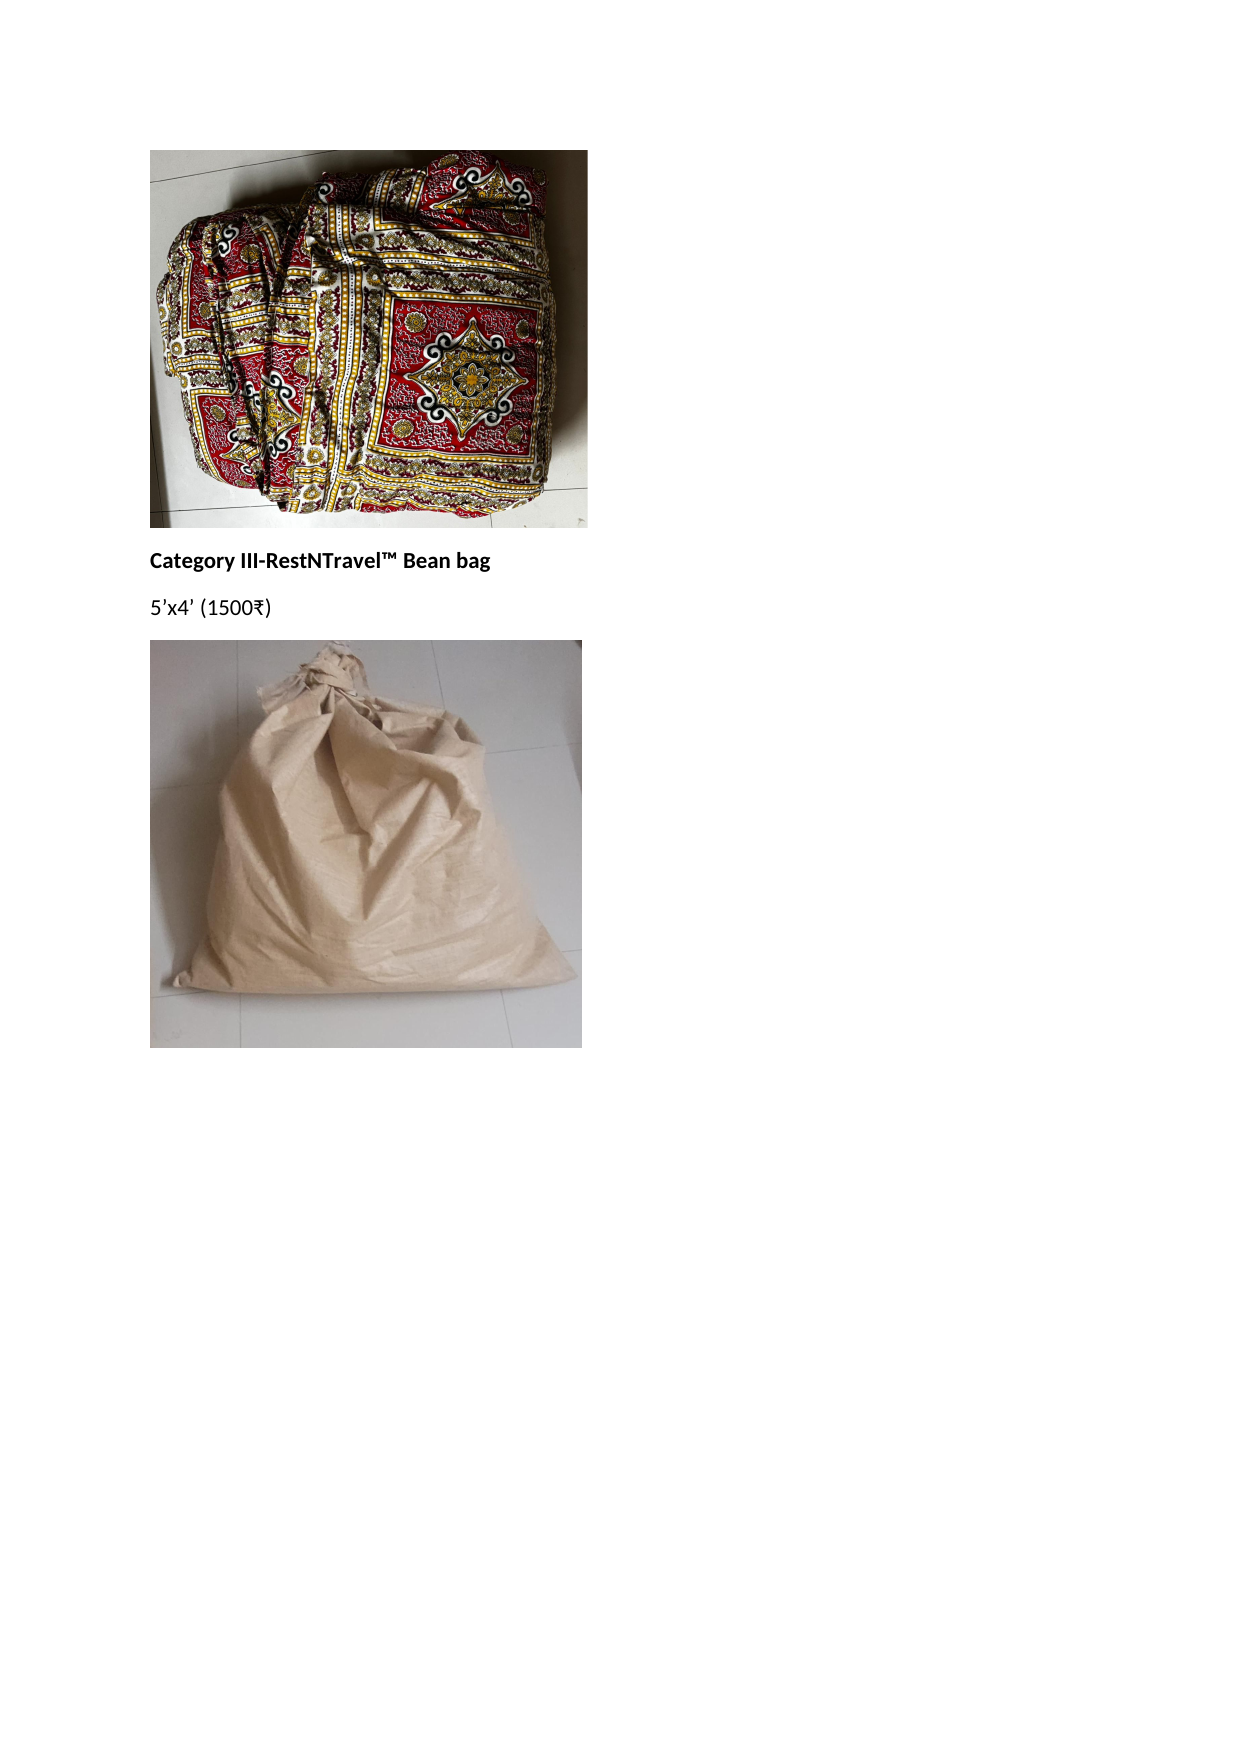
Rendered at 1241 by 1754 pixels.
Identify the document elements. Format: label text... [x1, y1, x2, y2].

text 5’x4’ (1500₹) [150, 593, 1090, 621]
picture [150, 150, 588, 528]
text Category III-RestNTravel™ Bean bag [150, 546, 1090, 574]
picture [150, 640, 582, 1048]
